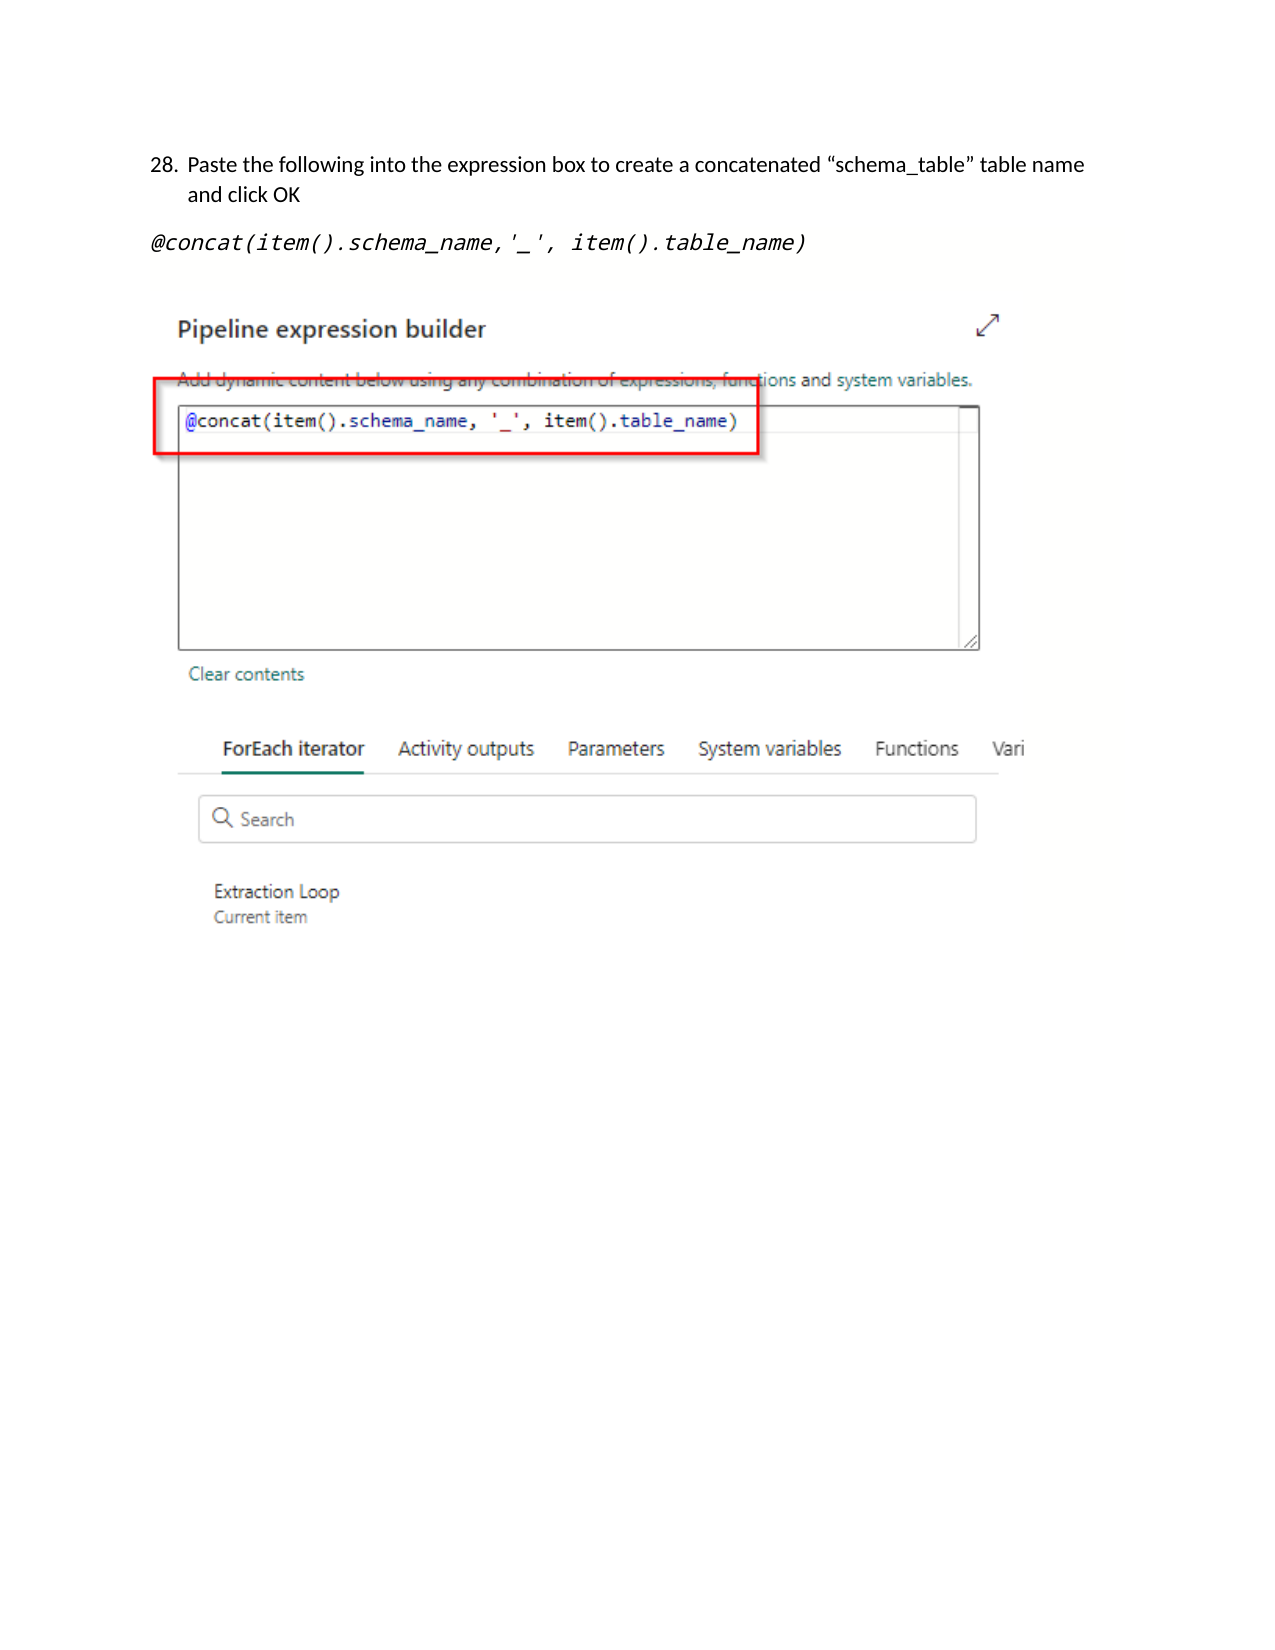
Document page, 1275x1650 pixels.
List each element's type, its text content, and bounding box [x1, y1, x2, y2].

picture [150, 291, 1024, 961]
text @concat(item().schema_name,'_', item().table_name) [150, 227, 1125, 257]
list Paste the following into the expression box to create a concatenated “schema_table” table name and click OK [150, 150, 1125, 208]
